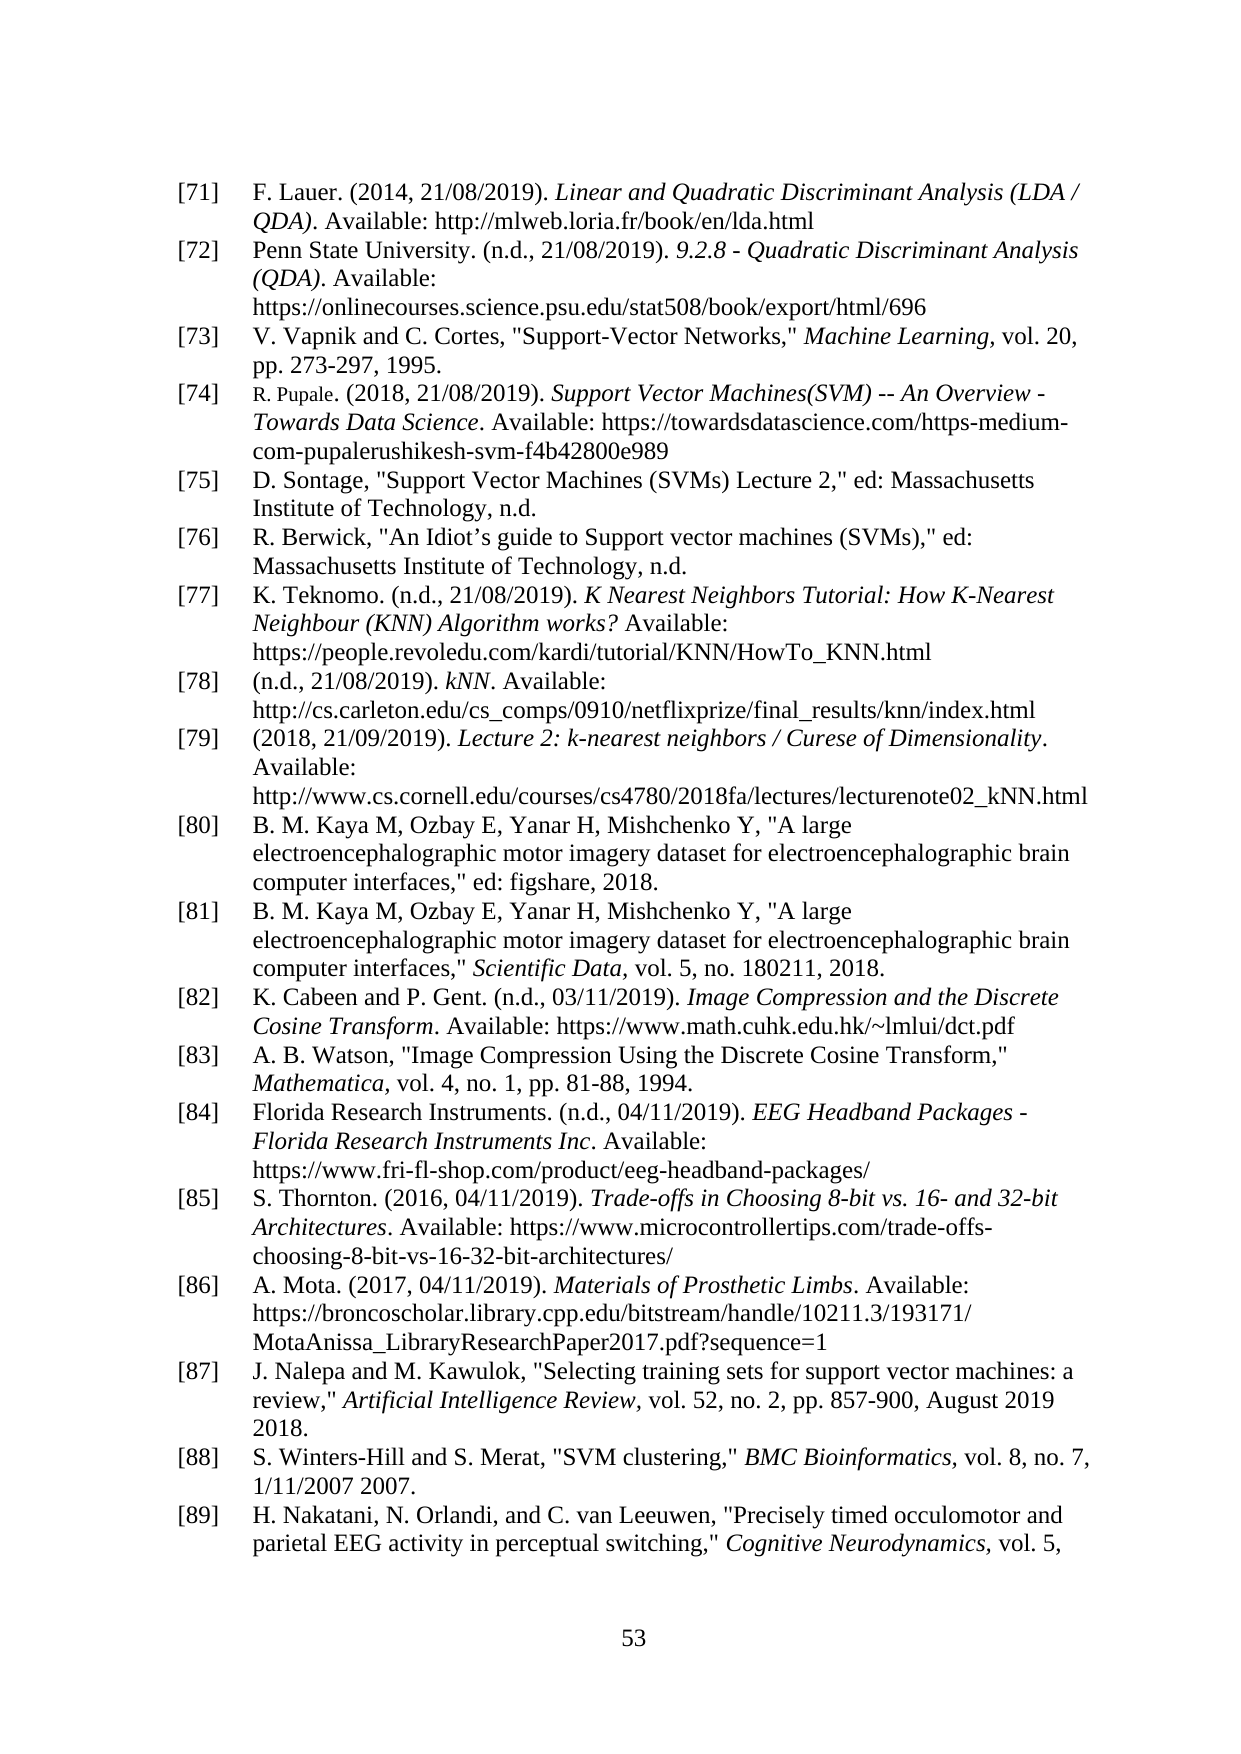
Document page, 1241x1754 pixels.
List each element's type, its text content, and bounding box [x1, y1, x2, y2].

text [88] S. Winters-Hill and S. Merat, "SVM clustering," BMC Bioinformatics, vol. 8, no. 7, 1/11/2007 2007. [177, 1442, 1090, 1500]
text [76] R. Berwick, "An Idiot’s guide to Support vector machines (SVMs)," ed: Massachusetts Institute of Technology, n.d. [177, 522, 1090, 580]
text [75] D. Sontage, "Support Vector Machines (SVMs) Lecture 2," ed: Massachusetts Institute of Technology, n.d. [177, 465, 1090, 522]
text [77] K. Teknomo. (n.d., 21/08/2019). K Nearest Neighbors Tutorial: How K-Nearest Neighbour (KNN) Algorithm works? Available: https://people.revoledu.com/kardi/tutorial/KNN/HowTo_KNN.html [177, 580, 1090, 666]
text [72] Penn State University. (n.d., 21/08/2019). 9.2.8 - Quadratic Discriminant Analysis (QDA). Available: https://onlinecourses.science.psu.edu/stat508/book/export/html/696 [177, 235, 1090, 321]
text [71] F. Lauer. (2014, 21/08/2019). Linear and Quadratic Discriminant Analysis (LDA / QDA). Available: http://mlweb.loria.fr/book/en/lda.html [177, 177, 1090, 235]
text [87] J. Nalepa and M. Kawulok, "Selecting training sets for support vector machines: a review," Artificial Intelligence Review, vol. 52, no. 2, pp. 857-900, August 2019 2018. [177, 1356, 1090, 1442]
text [177, 1500, 1090, 1557]
text [81] B. M. Kaya M, Ozbay E, Yanar H, Mishchenko Y, "A large electroencephalographic motor imagery dataset for electroencephalographic brain computer interfaces," Scientific Data, vol. 5, no. 180211, 2018. [177, 896, 1090, 982]
text [84] Florida Research Instruments. (n.d., 04/11/2019). EEG Headband Packages - Florida Research Instruments Inc. Available: https://www.fri-fl-shop.com/product/eeg-headband-packages/ [177, 1097, 1090, 1183]
text [85] S. Thornton. (2016, 04/11/2019). Trade-offs in Choosing 8-bit vs. 16- and 32-bit Architectures. Available: https://www.microcontrollertips.com/trade-offs-choosing-8-bit-vs-16-32-bit-architectures/ [177, 1183, 1090, 1270]
text [86] A. Mota. (2017, 04/11/2019). Materials of Prosthetic Limbs. Available: https://broncoscholar.library.cpp.edu/bitstream/handle/10211.3/193171/MotaAnissa_LibraryResearchPaper2017.pdf?sequence=1 [177, 1270, 1090, 1356]
text [73] V. Vapnik and C. Cortes, "Support-Vector Networks," Machine Learning, vol. 20, pp. 273-297, 1995. [177, 321, 1090, 378]
text [83] A. B. Watson, "Image Compression Using the Discrete Cosine Transform," Mathematica, vol. 4, no. 1, pp. 81-88, 1994. [177, 1040, 1090, 1097]
text [74] R. Pupale. (2018, 21/08/2019). Support Vector Machines(SVM) -- An Overview - Towards Data Science. Available: https://towardsdatascience.com/https-medium-com-pupalerushikesh-svm-f4b42800e989 [177, 378, 1090, 465]
text [80] B. M. Kaya M, Ozbay E, Yanar H, Mishchenko Y, "A large electroencephalographic motor imagery dataset for electroencephalographic brain computer interfaces," ed: figshare, 2018. [177, 810, 1090, 896]
text [78] (n.d., 21/08/2019). kNN. Available: http://cs.carleton.edu/cs_comps/0910/netflixprize/final_results/knn/index.html [177, 666, 1090, 723]
text [82] K. Cabeen and P. Gent. (n.d., 03/11/2019). Image Compression and the Discrete Cosine Transform. Available: https://www.math.cuhk.edu.hk/~lmlui/dct.pdf [177, 982, 1090, 1040]
text [79] (2018, 21/09/2019). Lecture 2: k-nearest neighbors / Curese of Dimensionality. Available: http://www.cs.cornell.edu/courses/cs4780/2018fa/lectures/lecturenote02_kNN.html [177, 723, 1090, 810]
